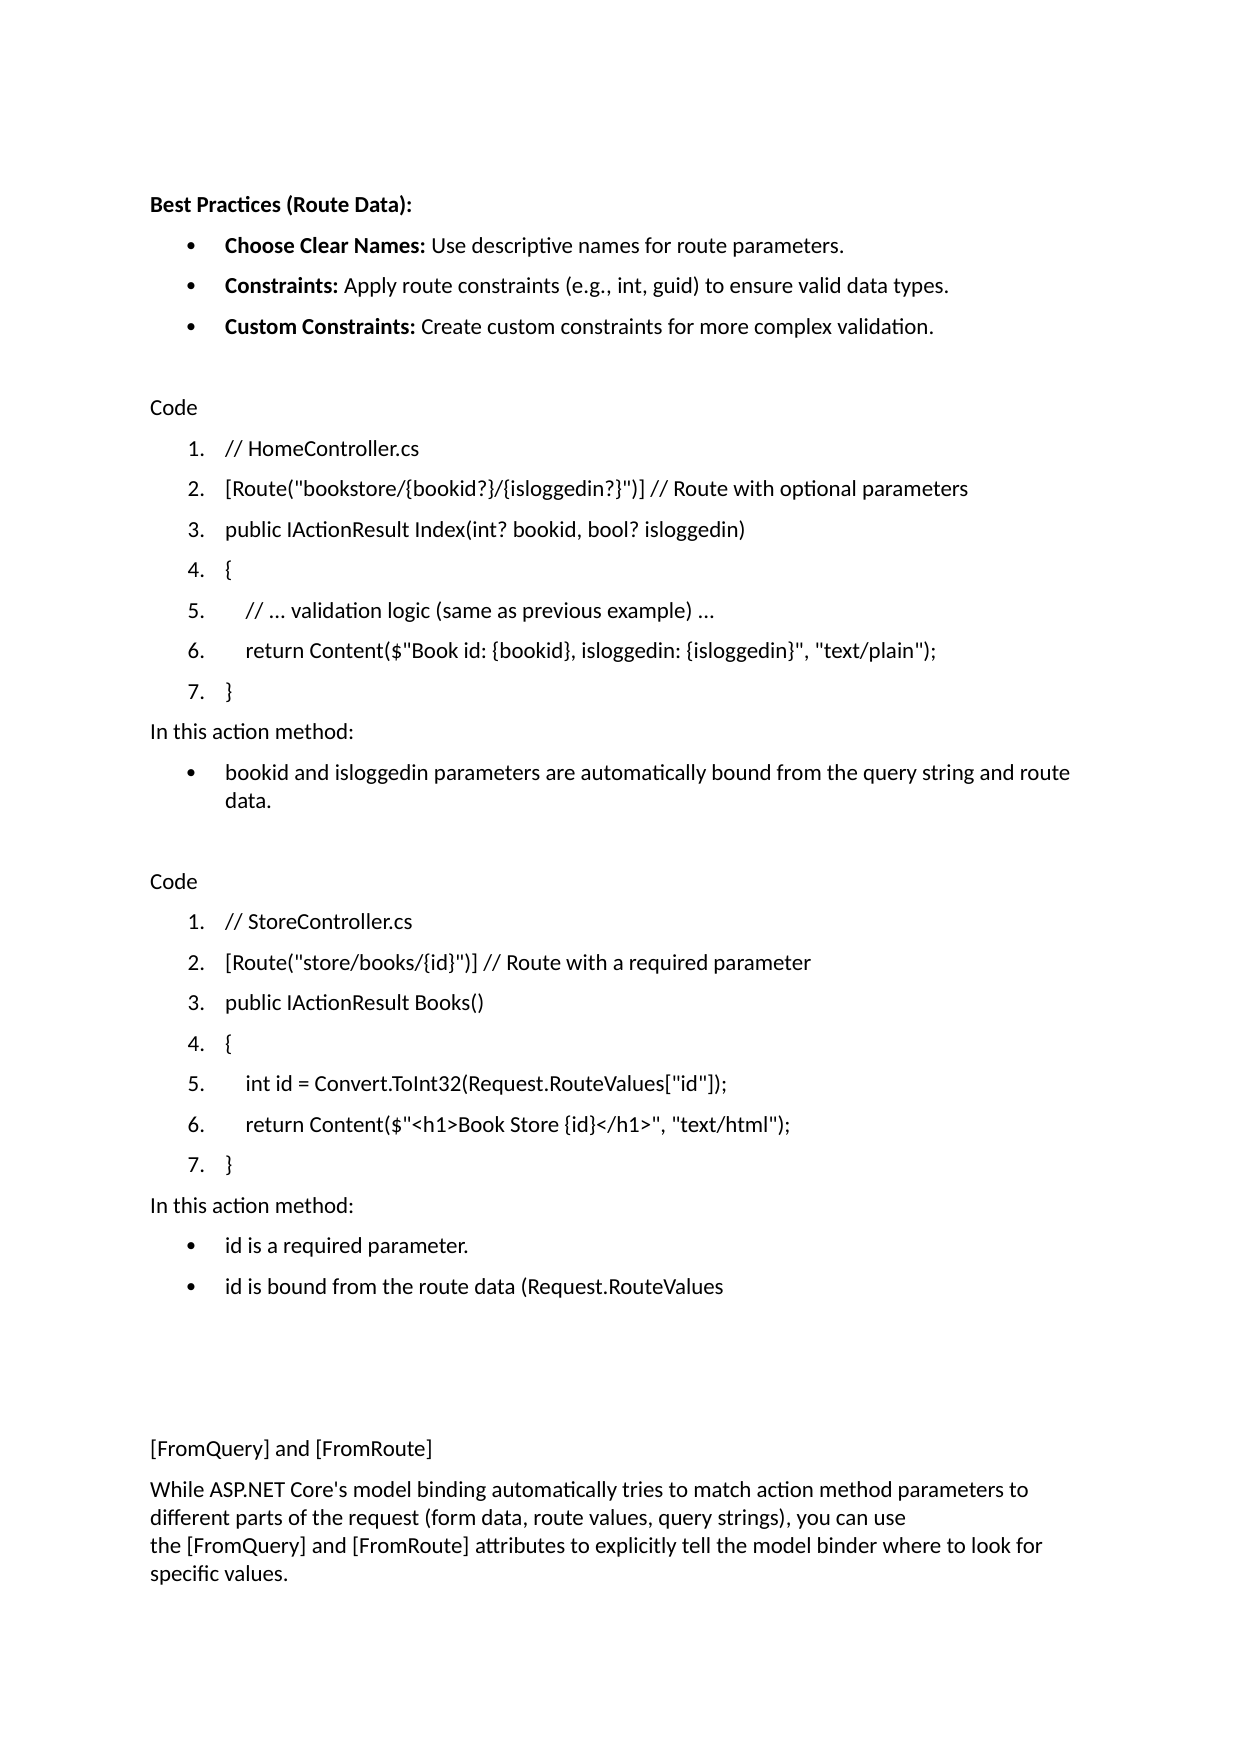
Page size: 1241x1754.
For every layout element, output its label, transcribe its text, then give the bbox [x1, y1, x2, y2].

list // ... validation logic (same as previous example) ... [187, 596, 1090, 624]
text Best Practices (Route Data): [150, 191, 1090, 218]
list return Content($"Book id: {bookid}, isloggedin: {isloggedin}", "text/plain"); [187, 636, 1090, 664]
list [Route("store/books/{id}")] // Route with a required parameter [187, 948, 1090, 976]
list public IActionResult Books() [187, 988, 1090, 1016]
list bookid and isloggedin parameters are automatically bound from the query string and route data. [187, 758, 1090, 814]
list Choose Clear Names: Use descriptive names for route parameters. [187, 231, 1090, 259]
list // HomeController.cs [187, 434, 1090, 462]
list int id = Convert.ToInt32(Request.RouteValues["id"]); [187, 1069, 1090, 1097]
list Constraints: Apply route constraints (e.g., int, guid) to ensure valid data types. [187, 272, 1090, 299]
list public IActionResult Index(int? bookid, bool? isloggedin) [187, 515, 1090, 543]
list [Route("bookstore/{bookid?}/{isloggedin?}")] // Route with optional parameters [187, 474, 1090, 502]
list { [187, 555, 1090, 583]
text Code [150, 393, 1090, 421]
list id is a required parameter. [187, 1232, 1090, 1259]
list } [187, 677, 1090, 705]
list Custom Constraints: Create custom constraints for more complex validation. [187, 312, 1090, 340]
text Code [150, 867, 1090, 895]
list { [187, 1029, 1090, 1057]
list id is bound from the route data (Request.RouteValues [187, 1272, 1090, 1300]
text While ASP.NET Core's model binding automatically tries to match action method parameters to different parts of the request (form data, route values, query strings), you can use the [FromQuery] and [FromRoute] attributes to explicitly tell the model binder where to look for specific values. [150, 1475, 1090, 1587]
text [FromQuery] and [FromRoute] [150, 1434, 1090, 1462]
list } [187, 1151, 1090, 1178]
text In this action method: [150, 1191, 1090, 1219]
list // StoreController.cs [187, 907, 1090, 935]
text In this action method: [150, 717, 1090, 745]
list return Content($"<h1>Book Store {id}</h1>", "text/html"); [187, 1110, 1090, 1138]
